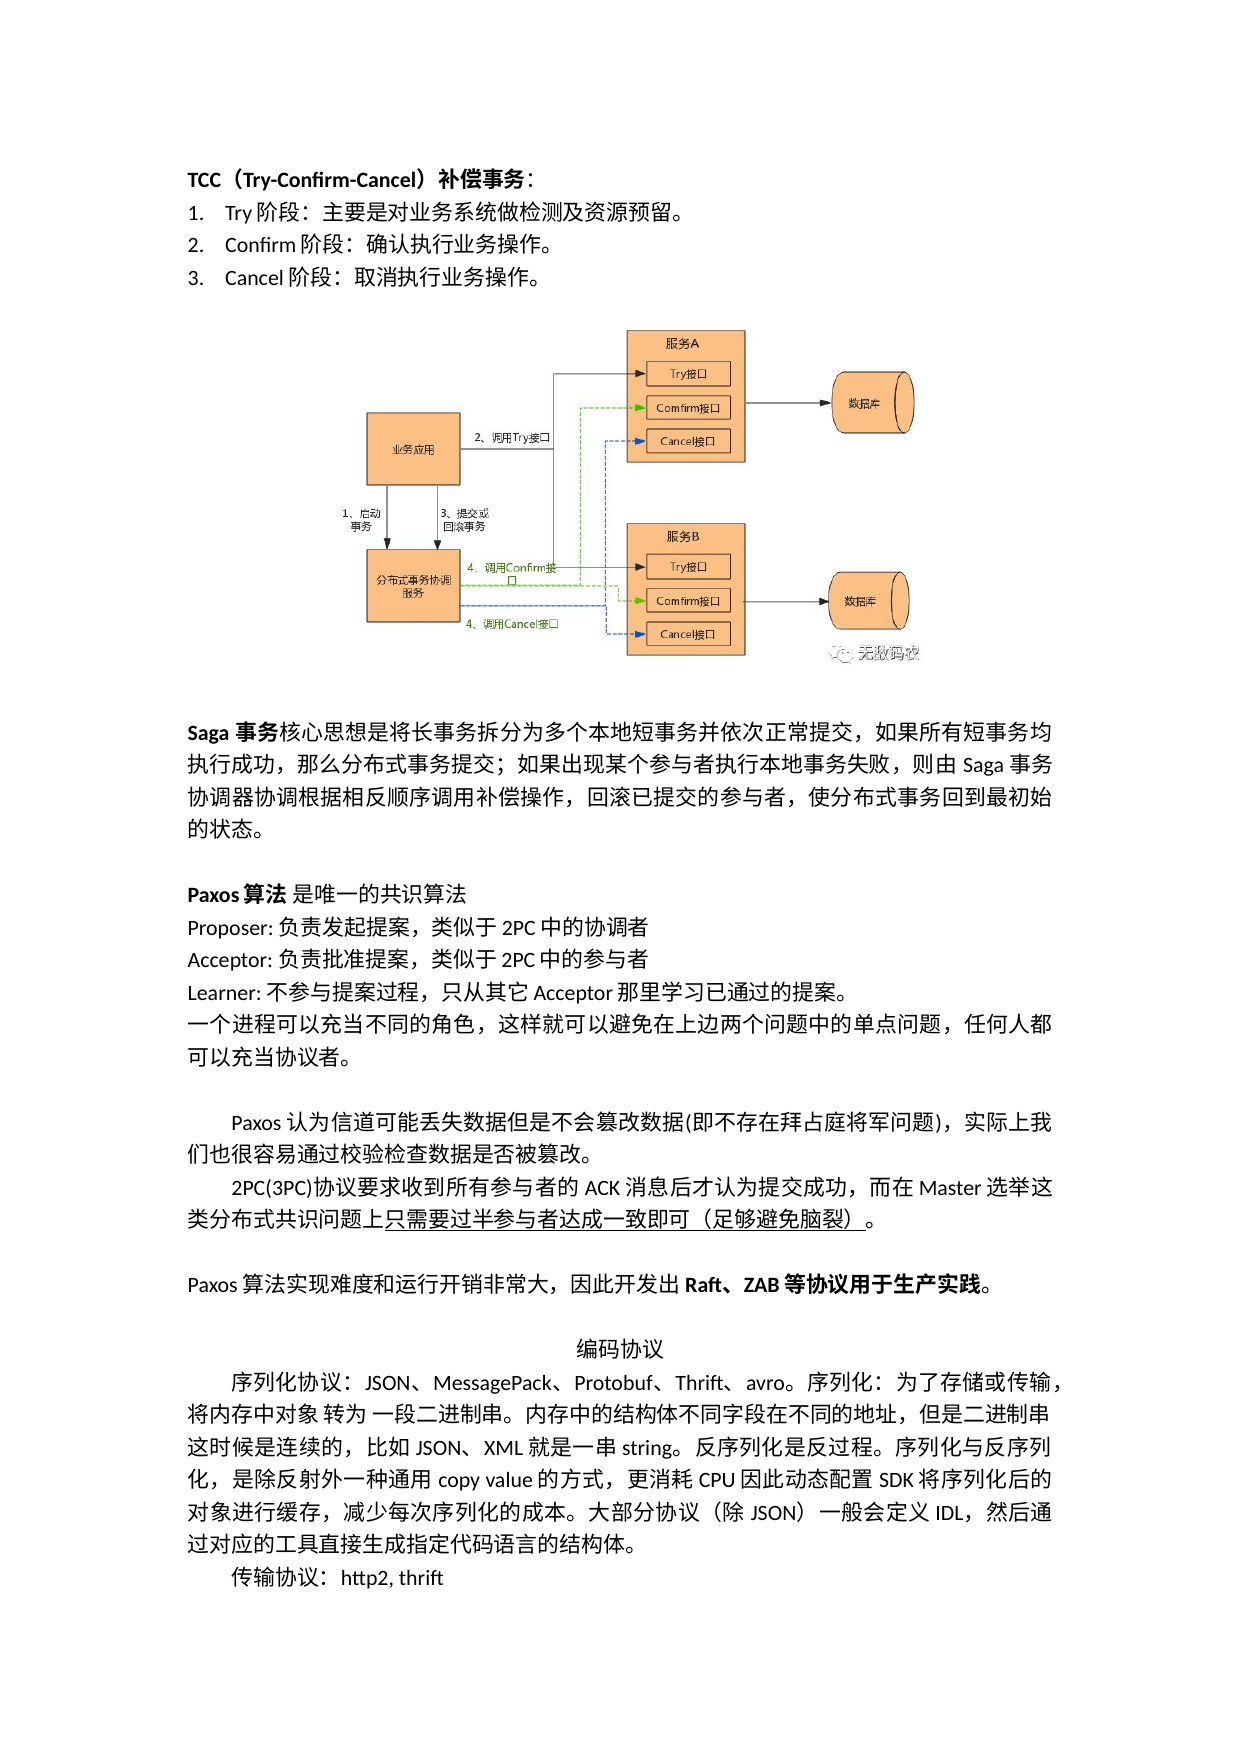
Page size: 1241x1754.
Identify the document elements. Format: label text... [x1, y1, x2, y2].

text Proposer: 负责发起提案，类似于2PC中的协调者 [187, 909, 1053, 942]
text Paxos 算法实现难度和运行开销非常大，因此开发出 Raft、ZAB等协议用于生产实践。 [187, 1267, 1053, 1299]
text Learner: 不参与提案过程，只从其它Acceptor那里学习已通过的提案。 [187, 974, 1053, 1007]
text TCC（Try-Confirm-Cancel）补偿事务： [187, 162, 1053, 194]
text 一个进程可以充当不同的角色，这样就可以避免在上边两个问题中的单点问题，任何人都可以充当协议者。 [187, 1007, 1053, 1072]
text 序列化协议：JSON、MessagePack、Protobuf、Thrift、avro。序列化：为了存储或传输，将内存中对象 转为 一段二进制串。内存中的结构体不同字段在不同的地址，但是二进制串这时候是连续的，比如JSON、XML就是一串string。反序列化是反过程。序列化与反序列化，是除反射外一种通用copy value的方式，更消耗CPU因此动态配置SDK将序列化后的对象进行缓存，减少每次序列化的成本。大部分协议（除JSON）一般会定义IDL，然后通过对应的工具直接生成指定代码语言的结构体。 [187, 1364, 1053, 1559]
text Acceptor: 负责批准提案，类似于2PC中的参与者 [187, 942, 1053, 974]
picture [300, 292, 940, 681]
list Confirm阶段：确认执行业务操作。 [187, 227, 1053, 259]
text 编码协议 [187, 1332, 1053, 1364]
text 传输协议：http2, thrift [187, 1559, 1053, 1592]
text Saga 事务核心思想是将长事务拆分为多个本地短事务并依次正常提交，如果所有短事务均执行成功，那么分布式事务提交；如果出现某个参与者执行本地事务失败，则由 Saga 事务协调器协调根据相反顺序调用补偿操作，回滚已提交的参与者，使分布式事务回到最初始的状态。 [187, 714, 1053, 844]
list Try阶段：主要是对业务系统做检测及资源预留。 [187, 194, 1053, 227]
list Cancel阶段：取消执行业务操作。 [187, 259, 1053, 292]
text 2PC(3PC)协议要求收到所有参与者的 ACK 消息后才认为提交成功，而在Master选举这类分布式共识问题上只需要过半参与者达成一致即可（足够避免脑裂）。 [187, 1169, 1053, 1234]
text Paxos算法 是唯一的共识算法 [187, 877, 1053, 909]
text Paxos 认为信道可能丢失数据但是不会篡改数据(即不存在拜占庭将军问题)，实际上我们也很容易通过校验检查数据是否被篡改。 [187, 1104, 1053, 1169]
